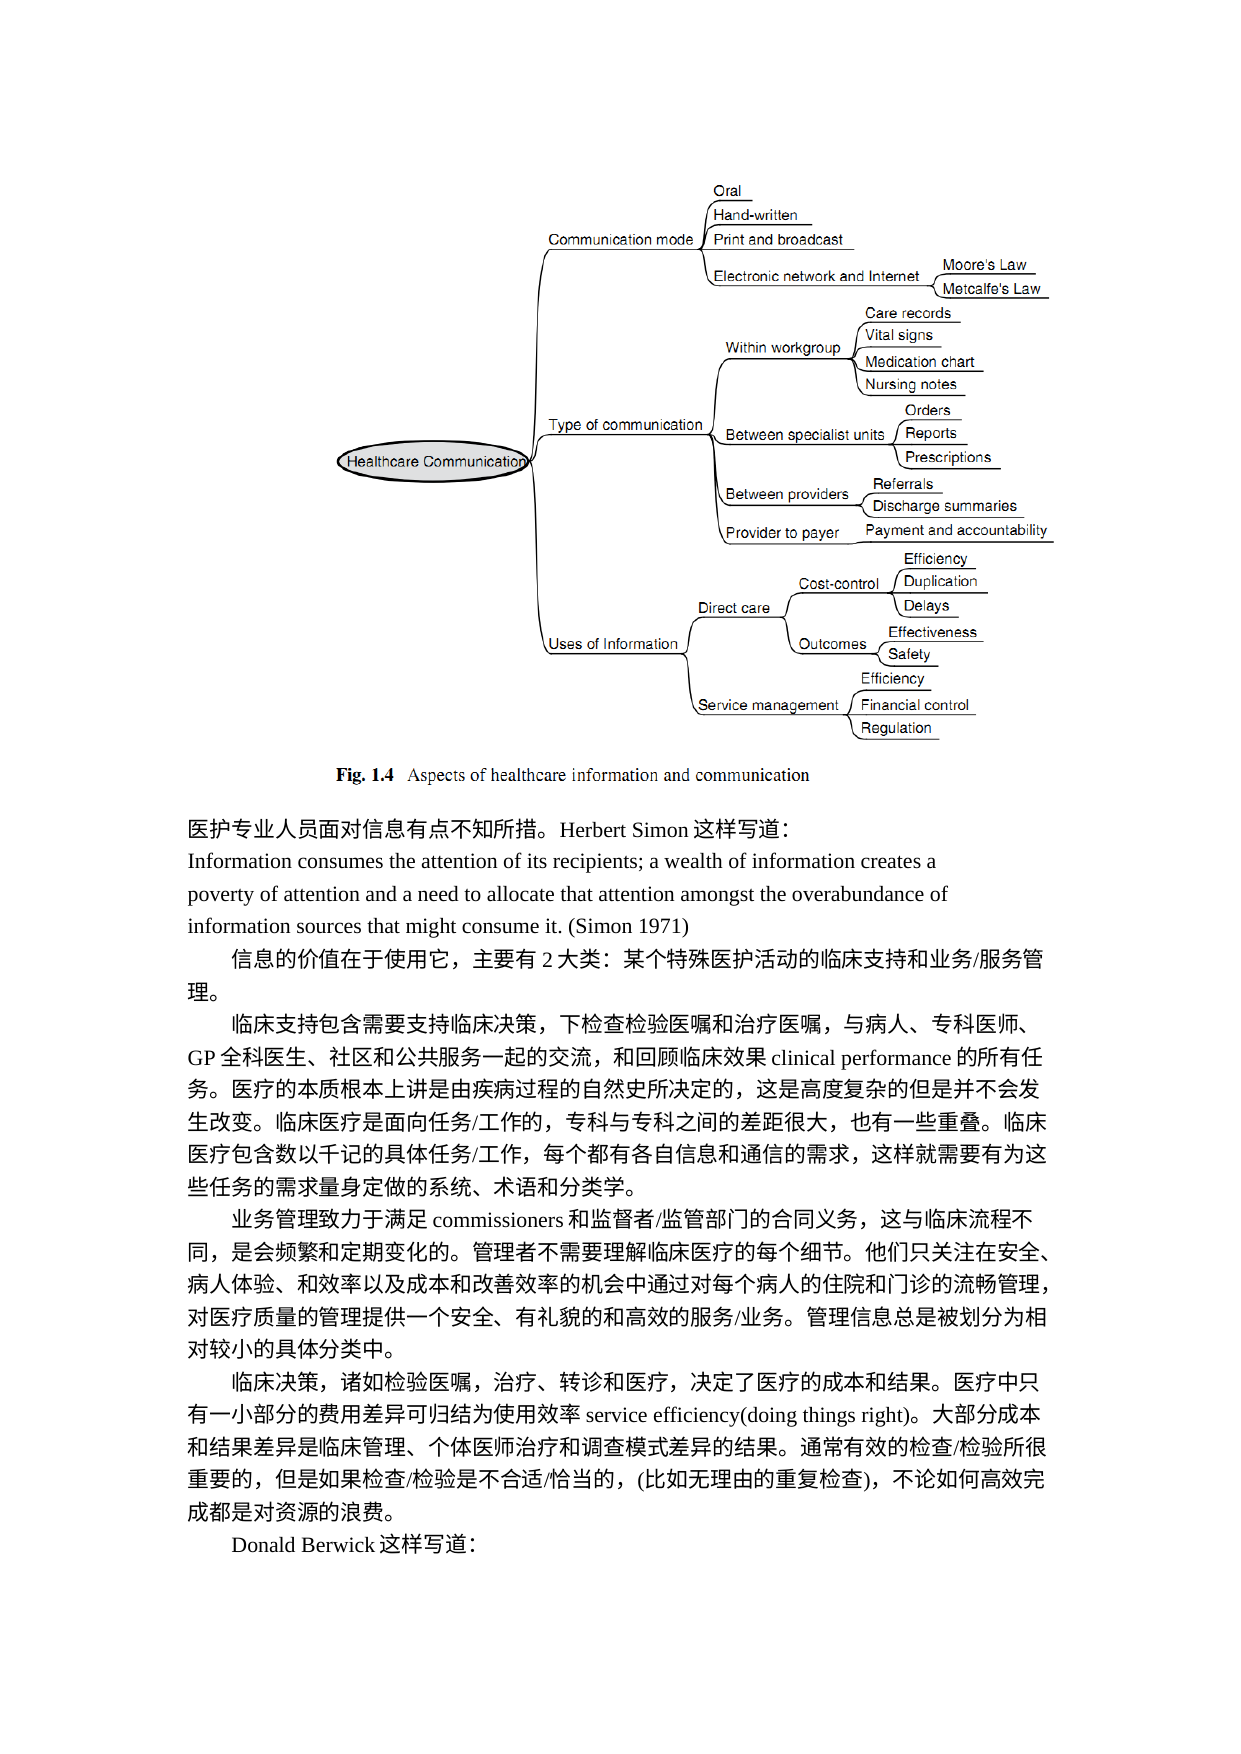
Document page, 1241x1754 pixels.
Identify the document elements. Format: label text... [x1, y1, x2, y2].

picture [275, 167, 1141, 807]
text 业务管理致力于满足commissioners和监督者/监管部门的合同义务，这与临床流程不同，是会频繁和定期变化的。管理者不需要理解临床医疗的每个细节。他们只关注在安全、病人体验、和效率以及成本和改善效率的机会中通过对每个病人的住院和门诊的流畅管理，对医疗质量的管理提供一个安全、有礼貌的和高效的服务/业务。管理信息总是被划分为相对较小的具体分类中。 [187, 1202, 1053, 1364]
text Donald Berwick这样写道： [187, 1527, 1053, 1559]
text 医护专业人员面对信息有点不知所措。Herbert Simon这样写道： [187, 812, 1053, 844]
text 临床决策，诸如检验医嘱，治疗、转诊和医疗，决定了医疗的成本和结果。医疗中只有一小部分的费用差异可归结为使用效率service efficiency(doing things right)。大部分成本和结果差异是临床管理、个体医师治疗和调查模式差异的结果。通常有效的检查/检验所很重要的，但是如果检查/检验是不合适/恰当的，(比如无理由的重复检查)，不论如何高效完成都是对资源的浪费。 [187, 1364, 1053, 1527]
text information sources that might consume it. (Simon 1971) [187, 909, 1053, 942]
text poverty of attention and a need to allocate that attention amongst the overabundance of [187, 877, 1053, 909]
text Information consumes the attention of its recipients; a wealth of information creates a [187, 844, 1053, 877]
text 信息的价值在于使用它，主要有2大类：某个特殊医护活动的临床支持和业务/服务管理。 [187, 942, 1053, 1007]
text 临床支持包含需要支持临床决策，下检查检验医嘱和治疗医嘱，与病人、专科医师、GP全科医生、社区和公共服务一起的交流，和回顾临床效果clinical performance的所有任务。医疗的本质根本上讲是由疾病过程的自然史所决定的，这是高度复杂的但是并不会发生改变。临床医疗是面向任务/工作的，专科与专科之间的差距很大，也有一些重叠。临床医疗包含数以千记的具体任务/工作，每个都有各自信息和通信的需求，这样就需要有为这些任务的需求量身定做的系统、术语和分类学。 [187, 1007, 1053, 1202]
